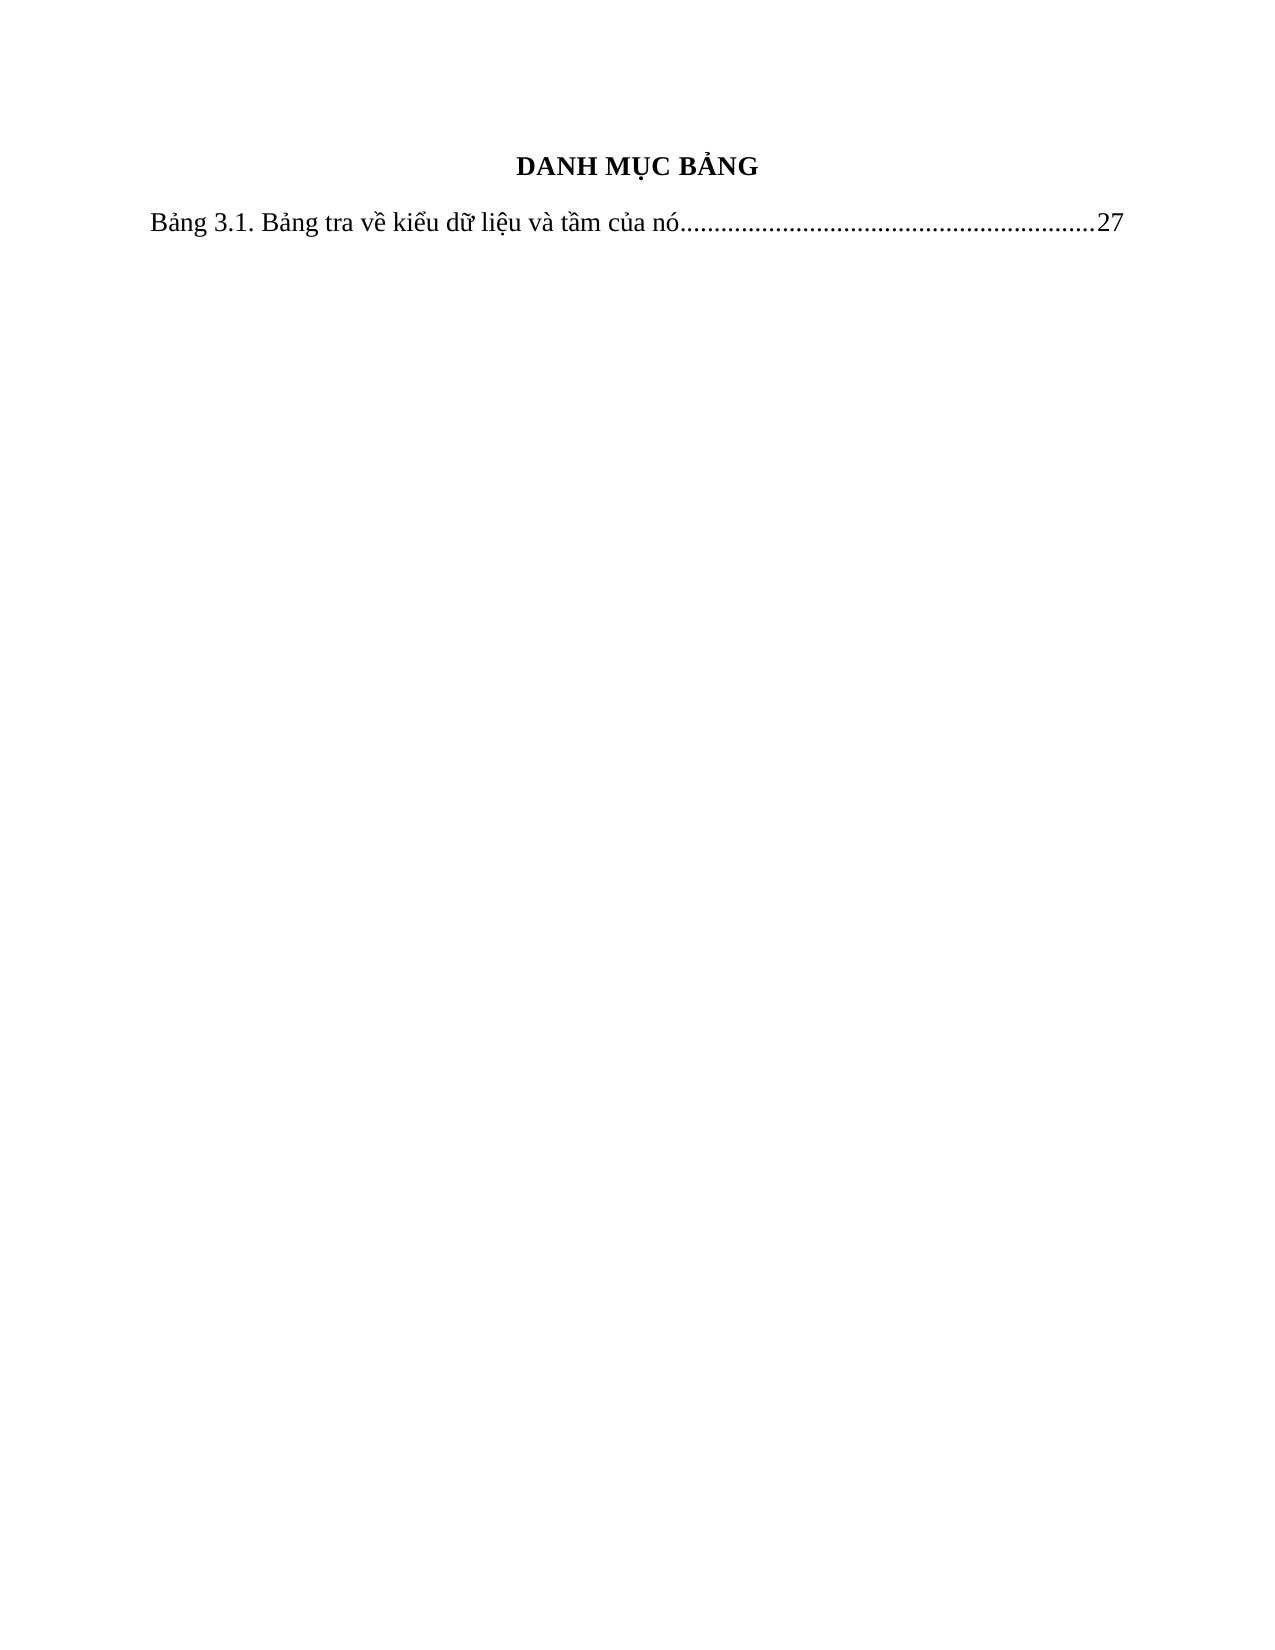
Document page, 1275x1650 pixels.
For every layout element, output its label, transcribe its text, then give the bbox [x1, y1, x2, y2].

title DANH MỤC BẢNG [150, 150, 1125, 181]
text Bảng 3.1. Bảng tra về kiểu dữ liệu và tầm của nó 27 [150, 206, 1125, 237]
